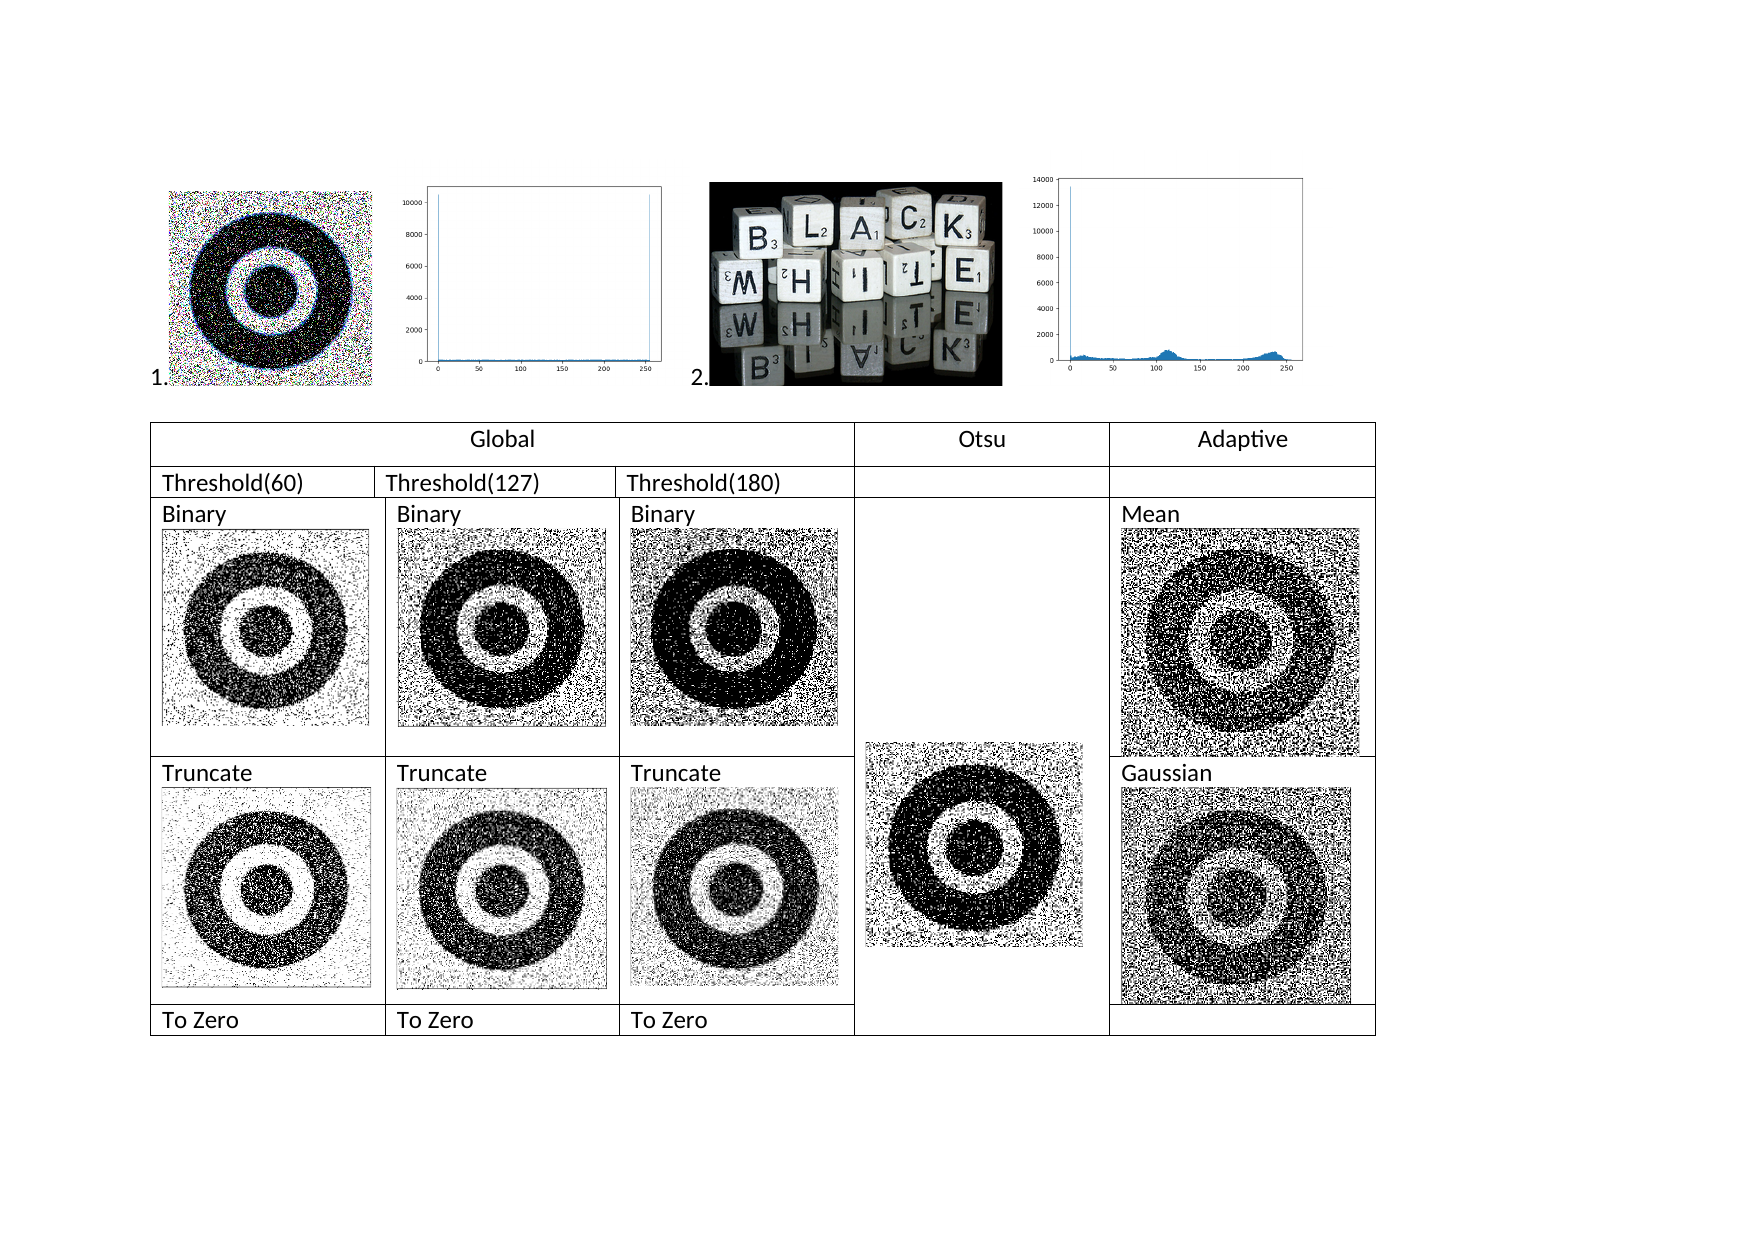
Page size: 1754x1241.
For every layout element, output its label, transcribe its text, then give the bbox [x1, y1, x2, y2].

table_cell [855, 467, 1109, 497]
table_cell Mean [1110, 498, 1375, 756]
table_cell Binary [620, 498, 854, 756]
picture [161, 528, 370, 726]
table_cell To Zero [151, 1005, 385, 1035]
table_header Adaptive [1110, 423, 1375, 466]
table_cell Truncate [620, 757, 854, 1003]
table_cell [1110, 1005, 1375, 1035]
table_cell [1110, 467, 1375, 497]
table_header Otsu [855, 423, 1109, 466]
table_cell Threshold(180) [616, 467, 854, 497]
picture [161, 787, 372, 988]
table_cell Threshold(127) [375, 467, 615, 497]
table_cell Gaussian [1110, 757, 1375, 1003]
picture [630, 528, 838, 726]
picture [389, 159, 691, 386]
picture [1019, 150, 1334, 386]
table_cell Binary [151, 498, 385, 756]
picture [709, 182, 1003, 386]
table_cell To Zero [620, 1005, 854, 1035]
picture [1121, 787, 1352, 1004]
picture [865, 742, 1083, 947]
table_cell To Zero [386, 1005, 619, 1035]
table_cell Truncate [151, 757, 385, 1003]
table_cell Binary [386, 498, 619, 756]
table_cell [855, 498, 1109, 1035]
picture [1121, 528, 1360, 757]
picture [396, 787, 607, 990]
table_cell Threshold(60) [151, 467, 374, 497]
picture [630, 787, 839, 986]
table_header Global [151, 423, 854, 466]
picture [168, 191, 373, 386]
picture [396, 528, 607, 727]
table_cell Truncate [386, 757, 619, 1003]
